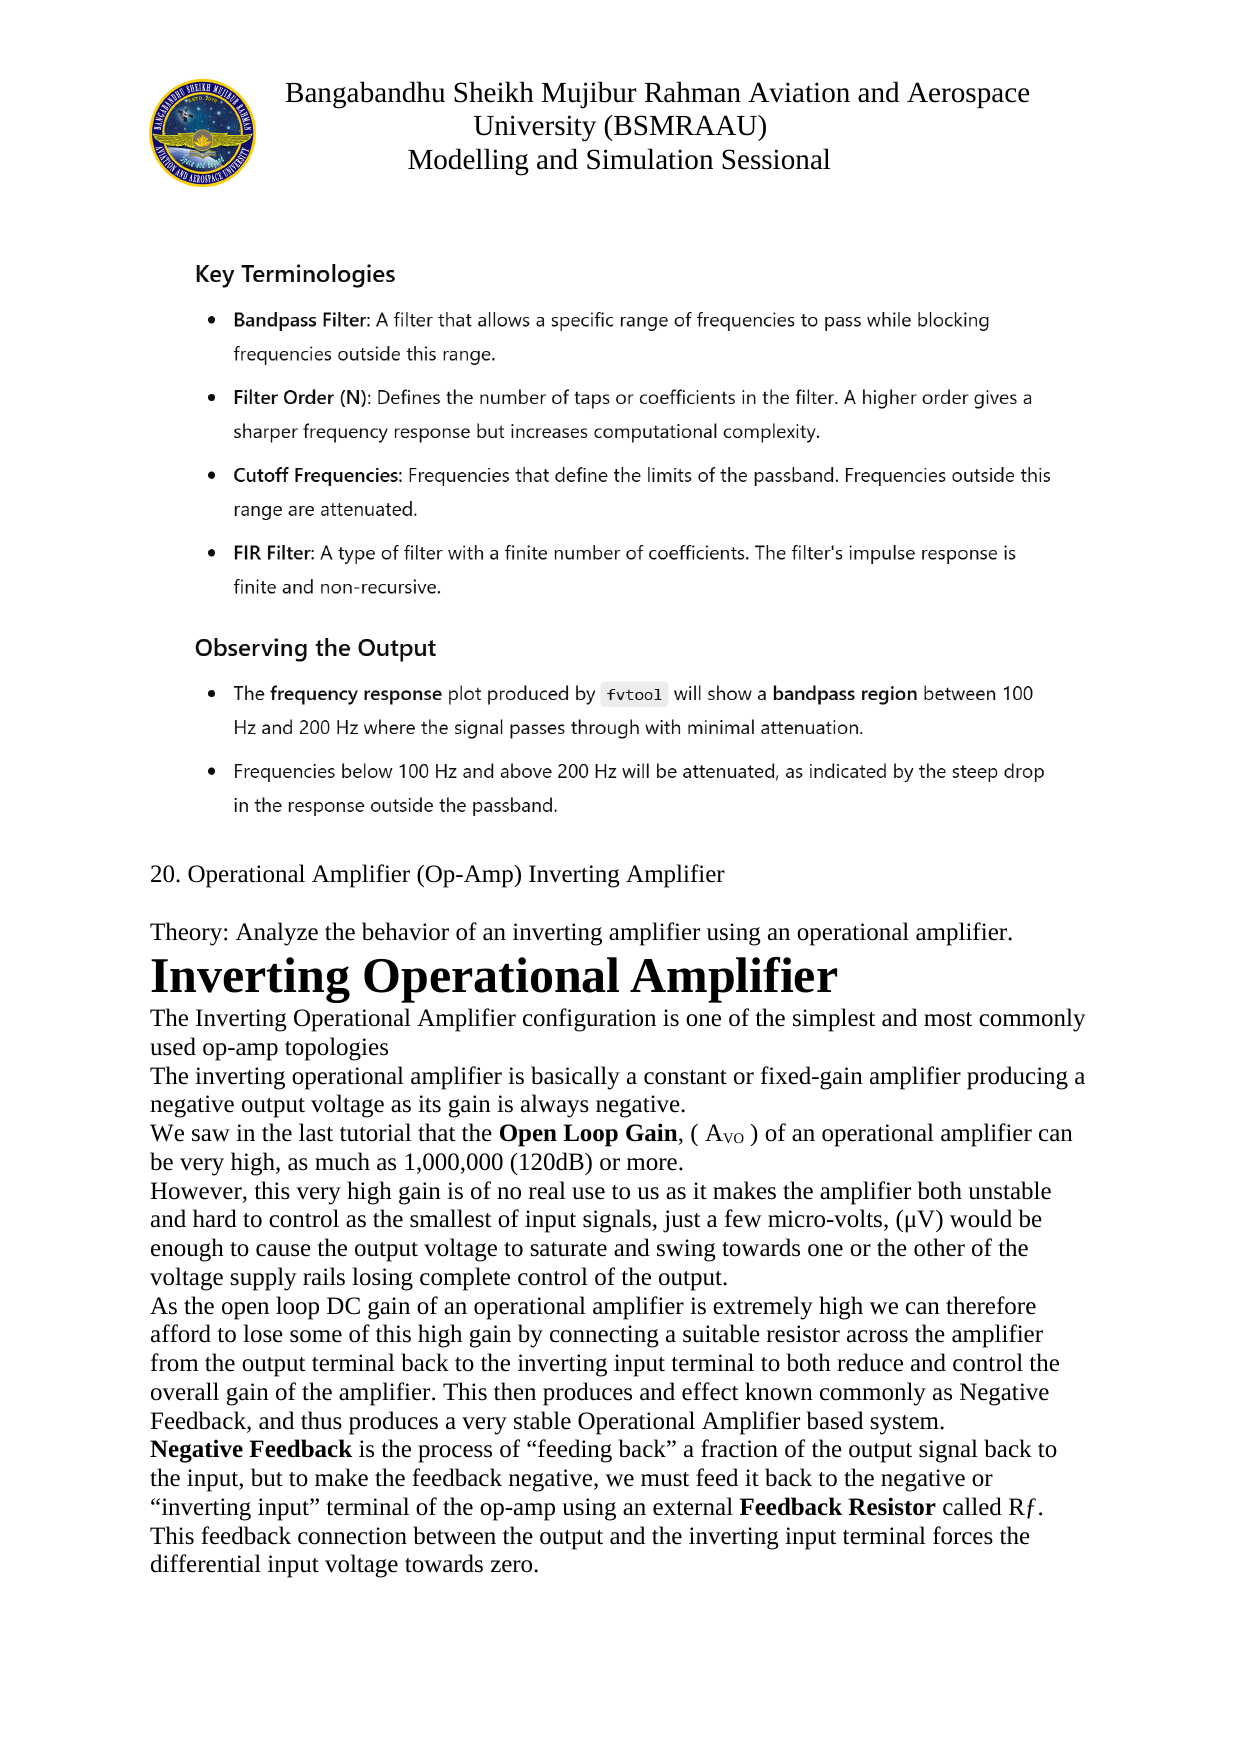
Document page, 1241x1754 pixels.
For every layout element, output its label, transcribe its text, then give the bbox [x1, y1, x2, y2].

picture [150, 257, 1091, 831]
text As the open loop DC gain of an operational amplifier is extremely high we can therefore afford to lose some of this high gain by connecting a suitable resistor across the amplifier from the output terminal back to the inverting input terminal to both reduce and control the overall gain of the amplifier. This then produces and effect known commonly as Negative Feedback, and thus produces a very stable Operational Amplifier based system. [150, 1291, 1090, 1434]
text However, this very high gain is of no real use to us as it makes the amplifier both unstable and hard to control as the smallest of input signals, just a few micro-volts, (μV) would be enough to cause the output voltage to saturate and swing towards one or the other of the voltage supply rails losing complete control of the output. [150, 1176, 1090, 1291]
text The Inverting Operational Amplifier configuration is one of the simplest and most commonly used op-amp topologies [150, 1003, 1090, 1061]
subtitle Inverting Operational Amplifier [150, 946, 1090, 1003]
text Theory: Analyze the behavior of an inverting amplifier using an operational amplifier. [150, 917, 1090, 946]
text 20. Operational Amplifier (Op-Amp) Inverting Amplifier [150, 859, 1090, 888]
picture [149, 79, 256, 187]
text Negative Feedback is the process of “feeding back” a fraction of the output signal back to the input, but to make the feedback negative, we must feed it back to the negative or “inverting input” terminal of the op-amp using an external Feedback Resistor called Rƒ. This feedback connection between the output and the inverting input terminal forces the differential input voltage towards zero. [150, 1434, 1090, 1578]
text The inverting operational amplifier is basically a constant or fixed-gain amplifier producing a negative output voltage as its gain is always negative. [150, 1061, 1090, 1118]
text We saw in the last tutorial that the Open Loop Gain, ( AVO ) of an operational amplifier can be very high, as much as 1,000,000 (120dB) or more. [150, 1118, 1090, 1176]
